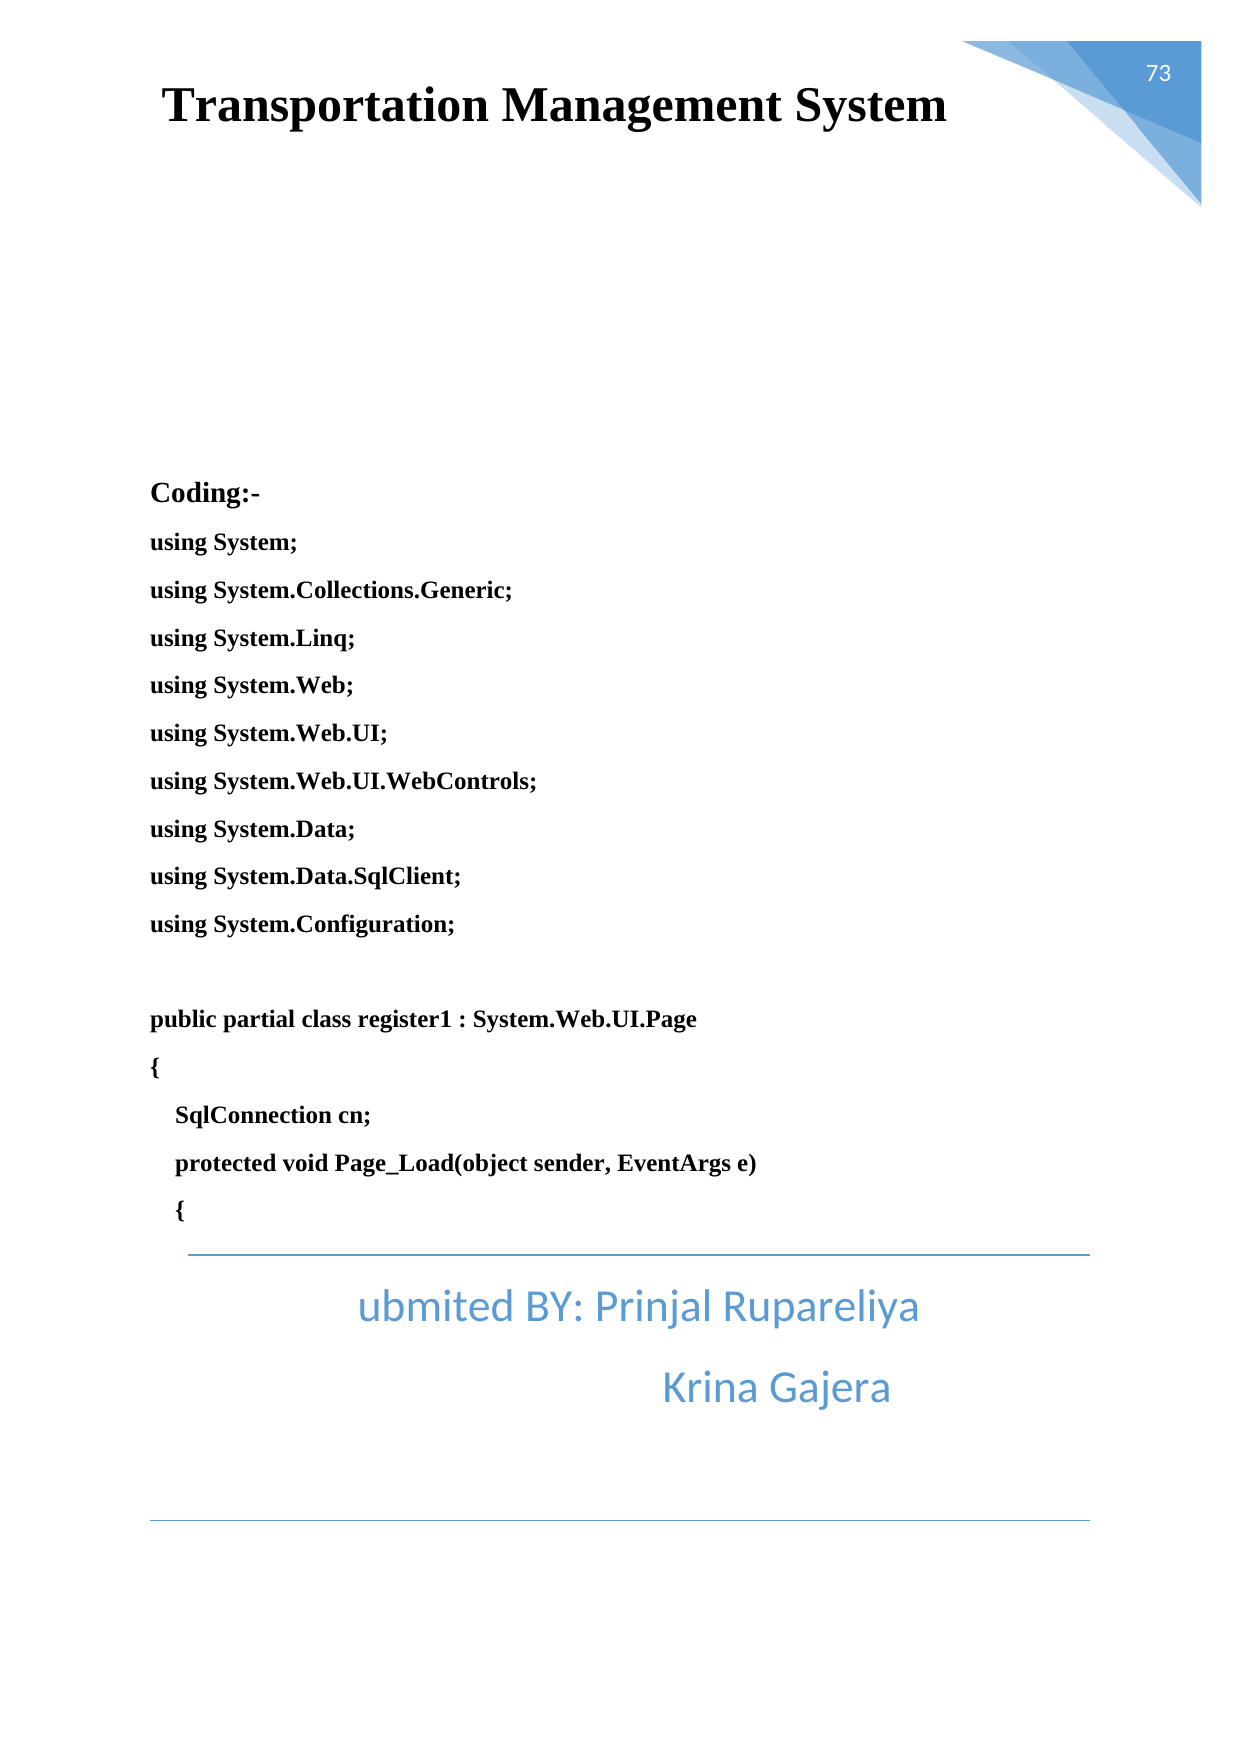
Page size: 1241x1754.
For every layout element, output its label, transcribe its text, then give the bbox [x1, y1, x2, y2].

text using System; [150, 527, 1090, 556]
text using System.Web.UI; [150, 718, 1090, 747]
text using System.Collections.Generic; [150, 575, 1090, 604]
picture [962, 41, 1202, 207]
text using System.Web; [150, 671, 1090, 699]
text using System.Data.SqlClient; [150, 861, 1090, 890]
text SqlConnection cn; [150, 1100, 1090, 1129]
text { [150, 1052, 1090, 1081]
text using System.Configuration; [150, 909, 1090, 938]
text { [150, 1195, 1090, 1224]
text protected void Page_Load(object sender, EventArgs e) [150, 1148, 1090, 1176]
text using System.Web.UI.WebControls; [150, 766, 1090, 795]
text using System.Data; [150, 814, 1090, 842]
text public partial class register1 : System.Web.UI.Page [150, 1004, 1090, 1033]
text Coding:- [150, 475, 1090, 508]
text using System.Linq; [150, 623, 1090, 652]
